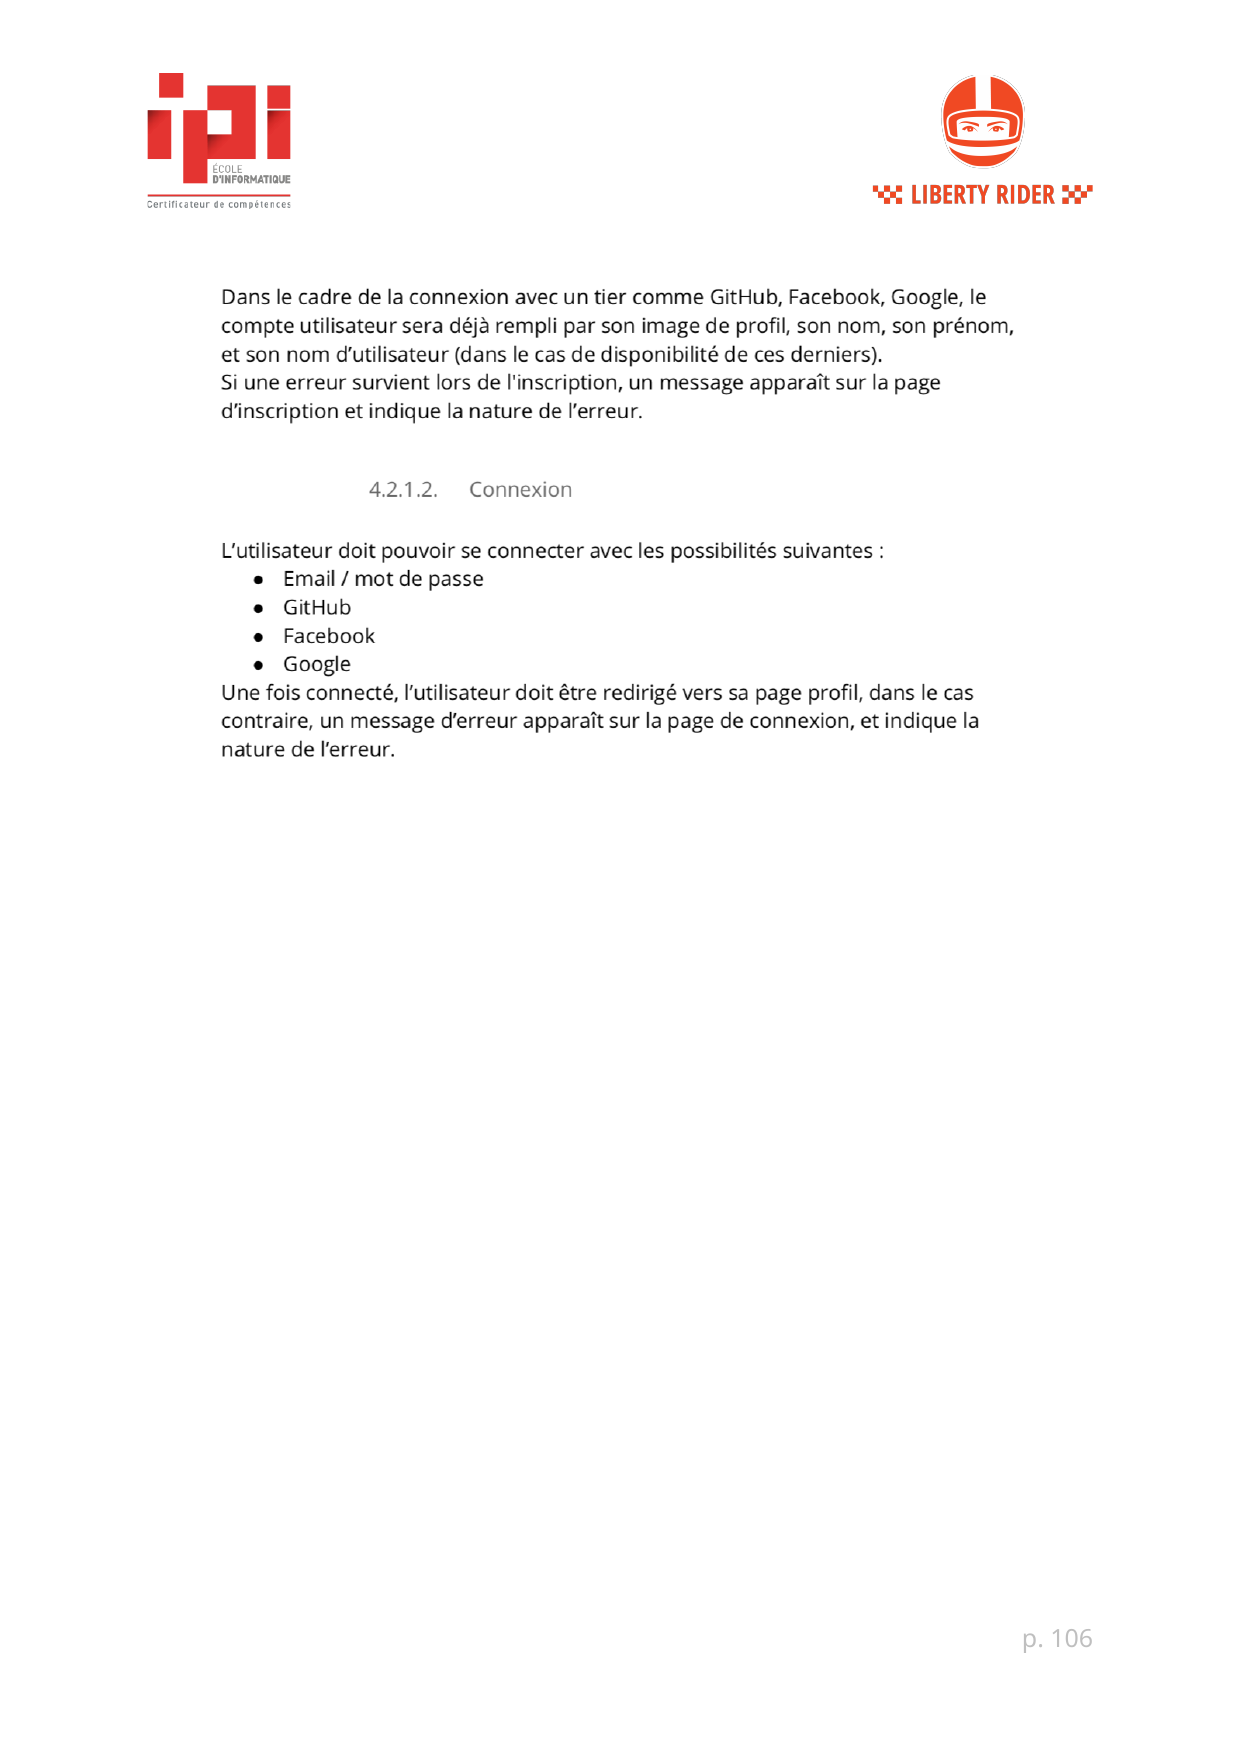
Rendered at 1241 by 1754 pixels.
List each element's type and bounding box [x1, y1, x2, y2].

picture [207, 272, 1034, 774]
picture [147, 73, 291, 209]
picture [872, 75, 1093, 209]
